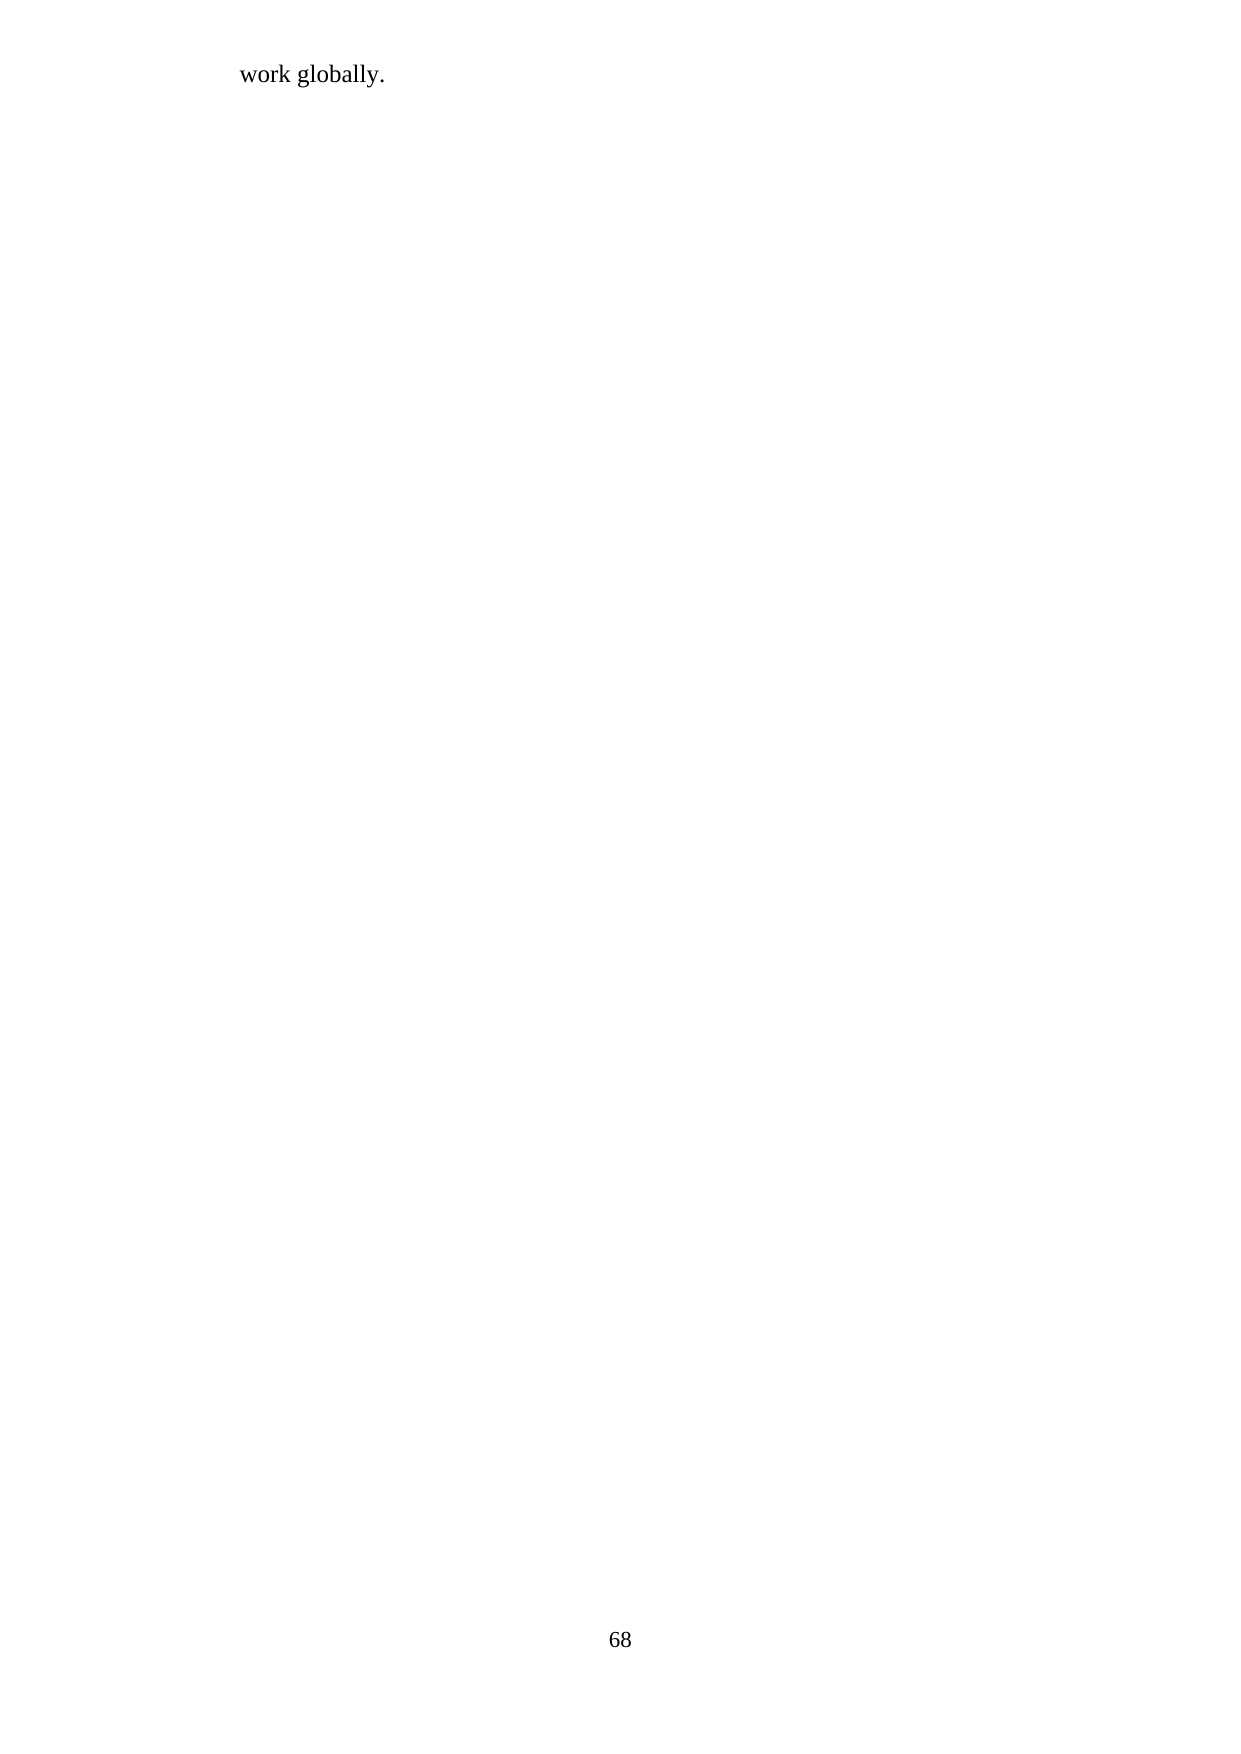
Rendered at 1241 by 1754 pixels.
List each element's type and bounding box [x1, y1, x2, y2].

text [239, 59, 1068, 88]
